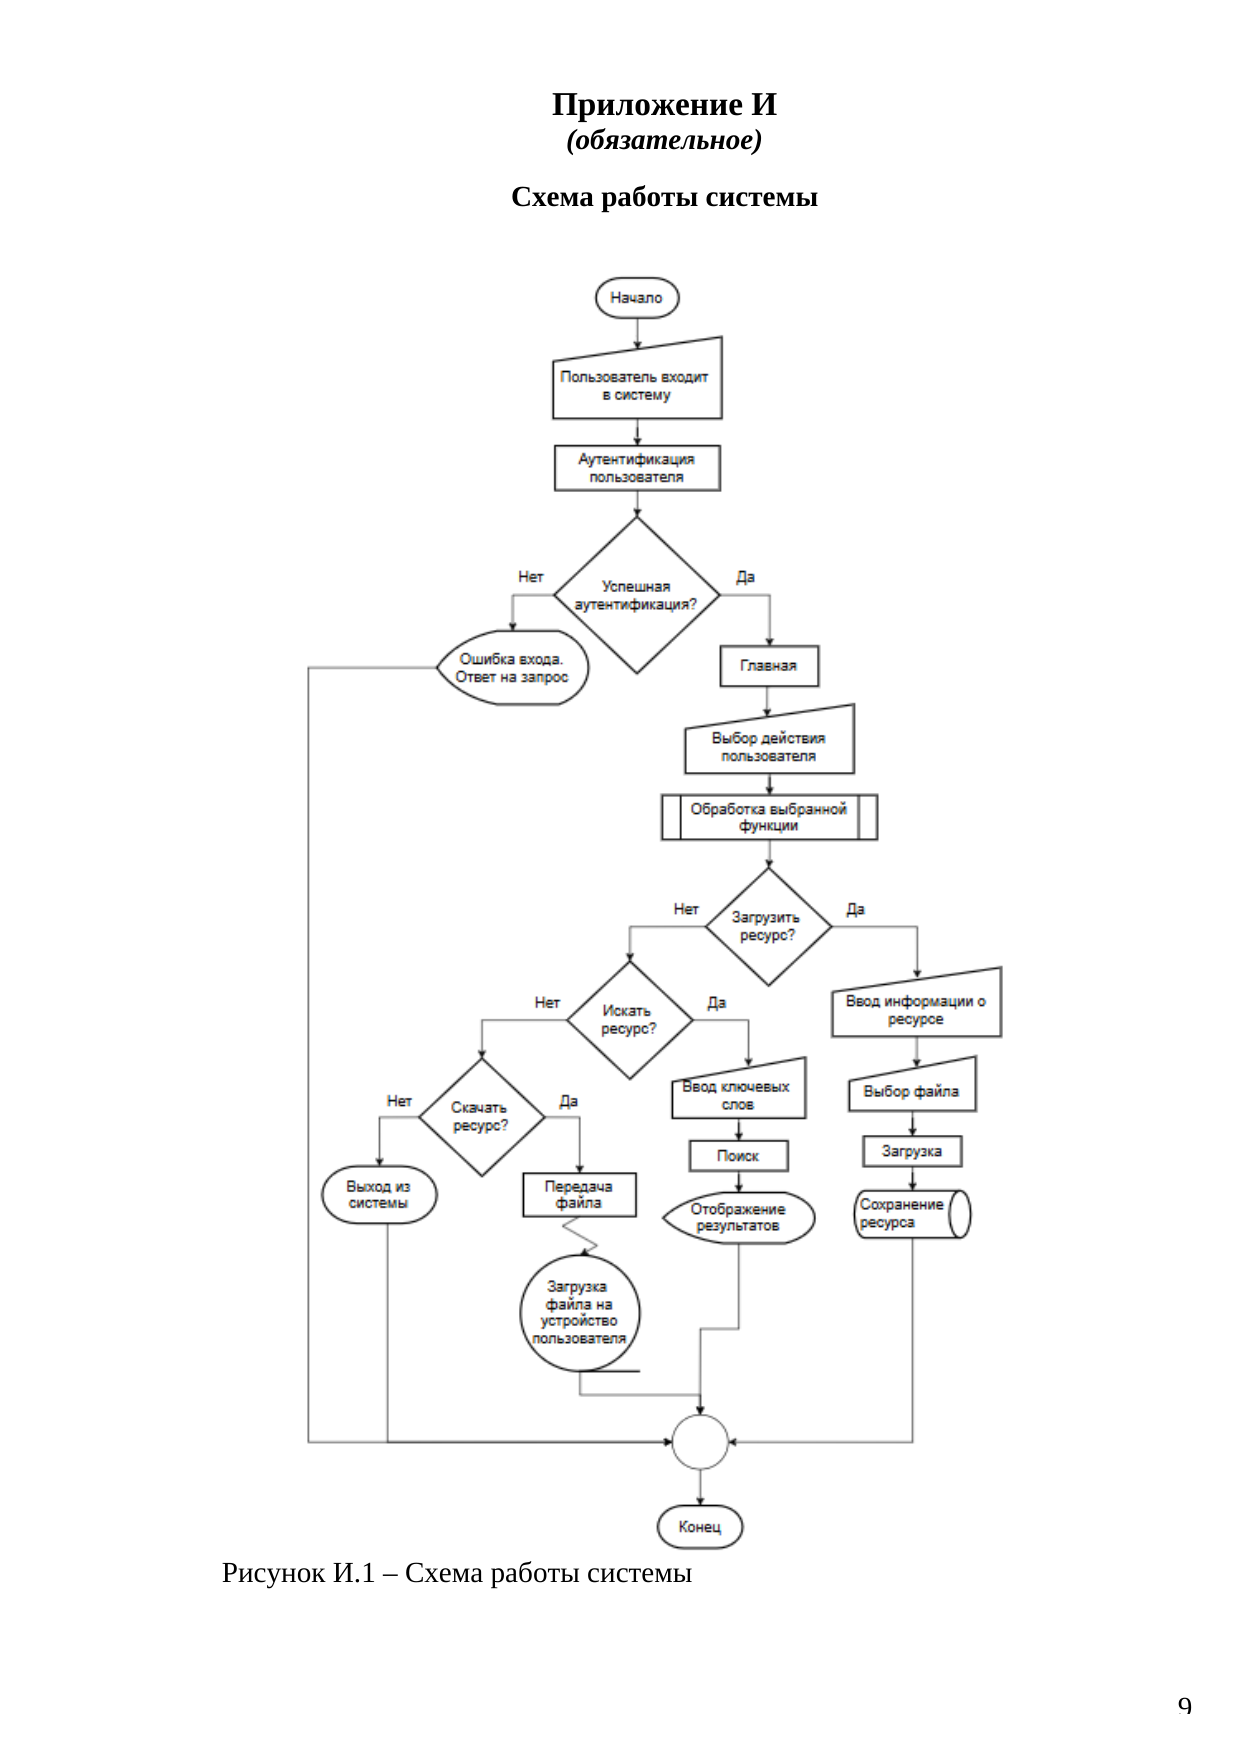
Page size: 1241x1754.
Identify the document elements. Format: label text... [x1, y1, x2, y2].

text (обязательное) [148, 122, 1181, 156]
text Рисунок И.1 – Схема работы системы [148, 1555, 1181, 1588]
picture [283, 271, 1046, 1555]
text Схема работы системы [148, 179, 1181, 213]
text Приложение И [148, 84, 1181, 122]
